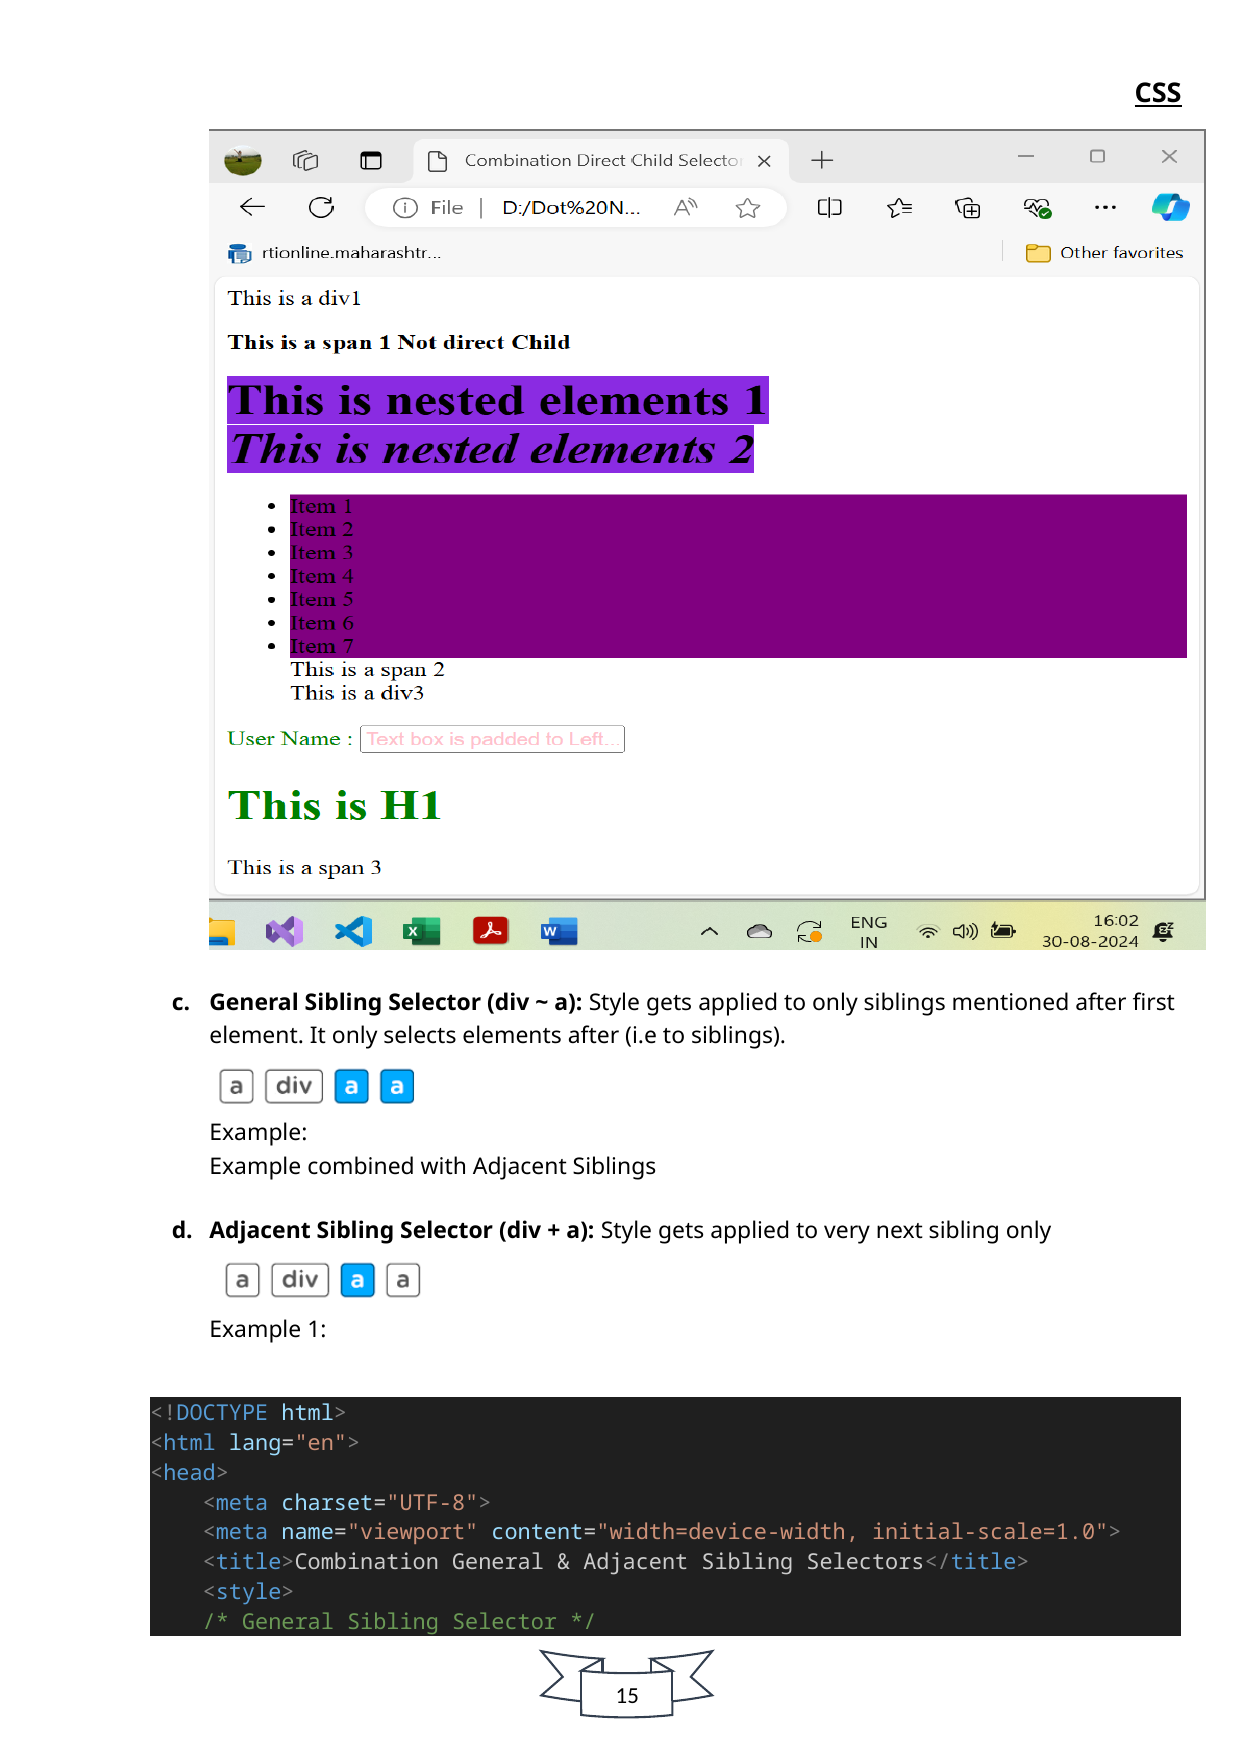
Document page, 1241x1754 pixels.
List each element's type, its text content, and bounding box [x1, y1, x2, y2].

text /* General Sibling Selector */ [150, 1606, 1181, 1636]
list Example combined with Adjacent Siblings [209, 1149, 1181, 1181]
list Example: [209, 1116, 1181, 1147]
text <!DOCTYPE html> [150, 1397, 1181, 1427]
text <meta name="viewport" content="width=device-width, initial-scale=1.0"> [150, 1516, 1181, 1546]
text <head> [150, 1457, 1181, 1487]
list Example 1: [209, 1313, 1181, 1344]
list General Sibling Selector (div ~ a): Style gets applied to only siblings mentioned after first element. It only selects elements after (i.e to siblings). [172, 986, 1181, 1051]
text <style> [150, 1576, 1181, 1606]
text <meta charset="UTF-8"> [150, 1487, 1181, 1516]
list Adjacent Sibling Selector (div + a): Style gets applied to very next sibling only [172, 1213, 1181, 1245]
text <title>Combination General & Adjacent Sibling Selectors</title> [150, 1546, 1181, 1576]
picture [209, 1247, 439, 1311]
picture [209, 129, 1206, 950]
text <html lang="en"> [150, 1427, 1181, 1457]
picture [209, 1053, 436, 1114]
